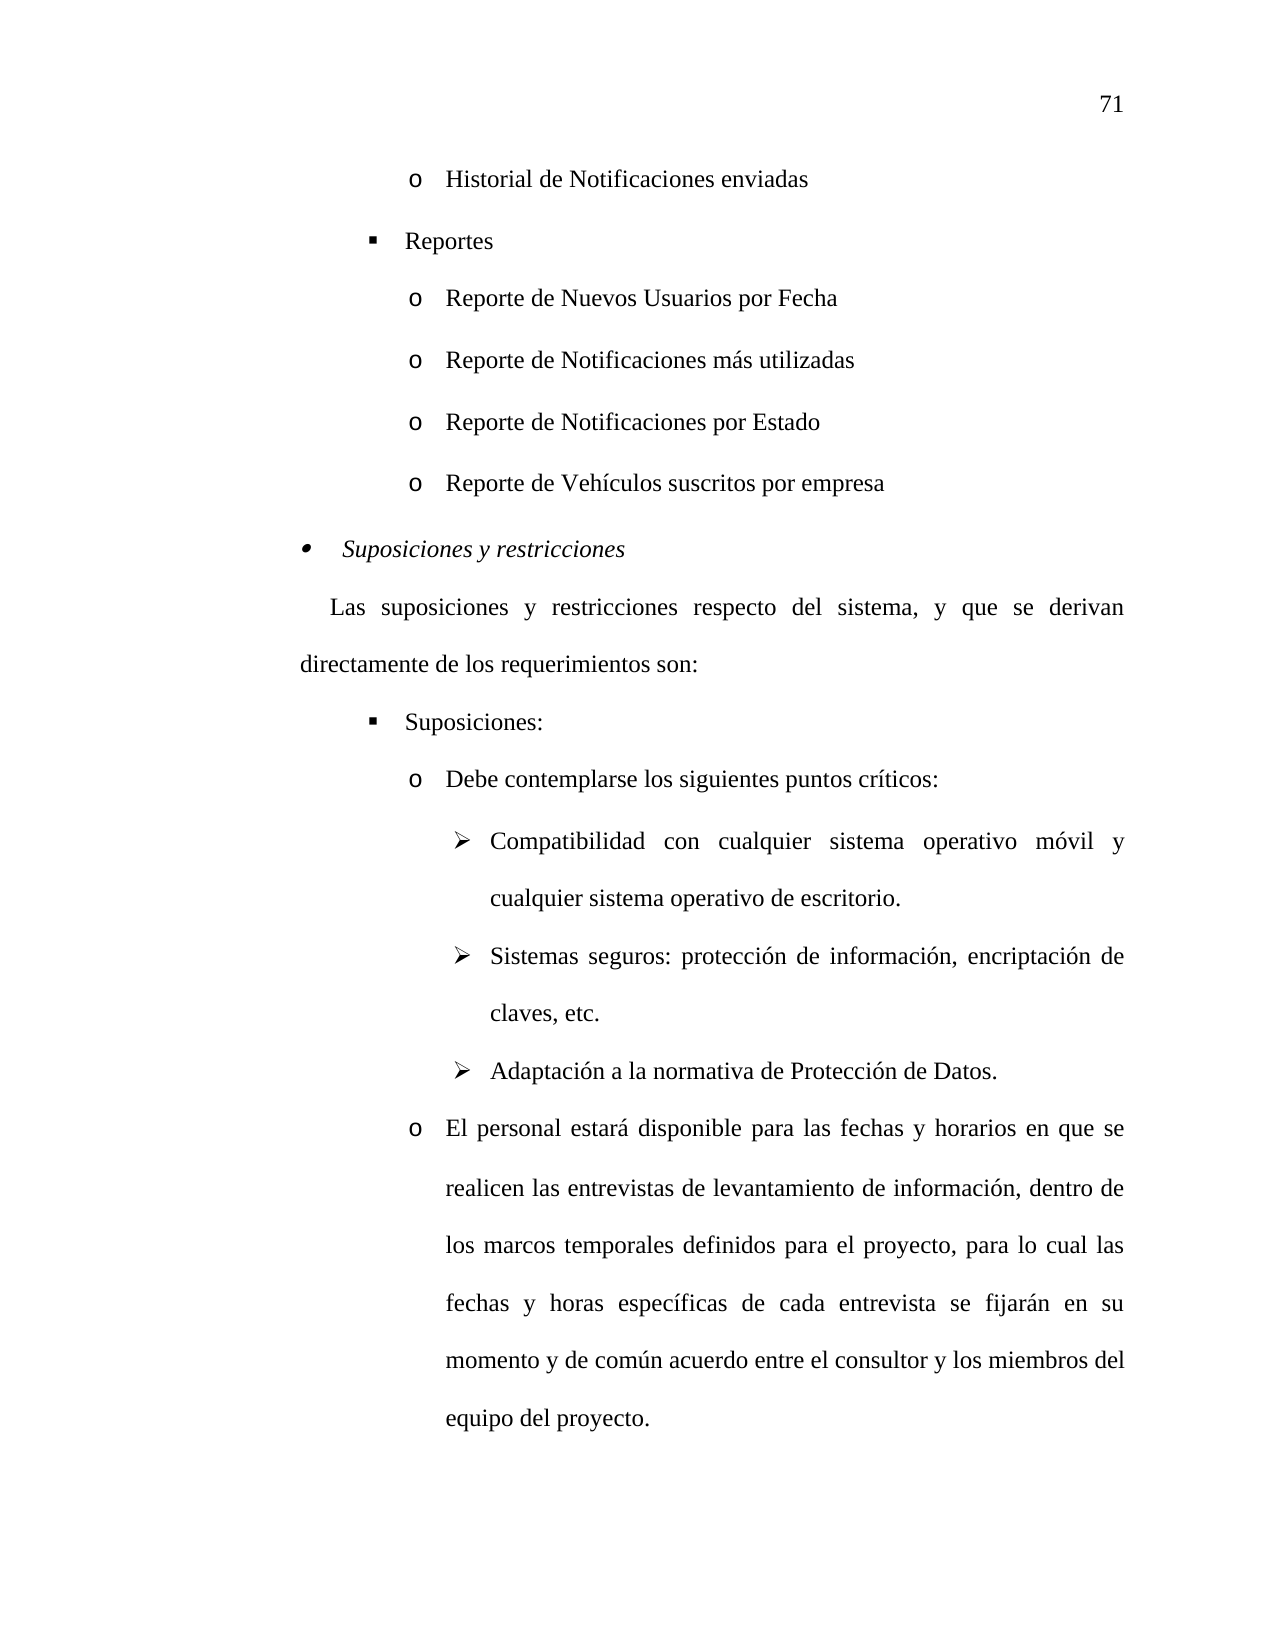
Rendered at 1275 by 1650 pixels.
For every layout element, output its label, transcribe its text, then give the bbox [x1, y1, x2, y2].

text Las suposiciones y restricciones respecto del sistema, y que se derivan directamente de los requerimientos son: [300, 592, 1125, 678]
list Reporte de Vehículos suscritos por empresa [408, 468, 1125, 499]
list Adaptación a la normativa de Protección de Datos. [452, 1056, 1125, 1085]
list Reporte de Notificaciones por Estado [408, 407, 1125, 438]
text Suposiciones y restricciones [300, 534, 1125, 563]
list Reporte de Nuevos Usuarios por Fecha [408, 283, 1125, 314]
list Debe contemplarse los siguientes puntos críticos: [408, 764, 1125, 795]
list Suposiciones: [367, 707, 1125, 736]
list Sistemas seguros: protección de información, encriptación de claves, etc. [452, 941, 1125, 1027]
list Reportes [367, 226, 1125, 255]
list Reporte de Notificaciones más utilizadas [408, 345, 1125, 376]
list Historial de Notificaciones enviadas [408, 164, 1125, 195]
list El personal estará disponible para las fechas y horarios en que se realicen las entrevistas de levantamiento de información, dentro de los marcos temporales definidos para el proyecto, para lo cual las fechas y horas específicas de cada entrevista se fijarán en su momento y de común acuerdo entre el consultor y los miembros del equipo del proyecto. [408, 1113, 1125, 1432]
list Compatibilidad con cualquier sistema operativo móvil y cualquier sistema operativo de escritorio. [452, 826, 1125, 912]
